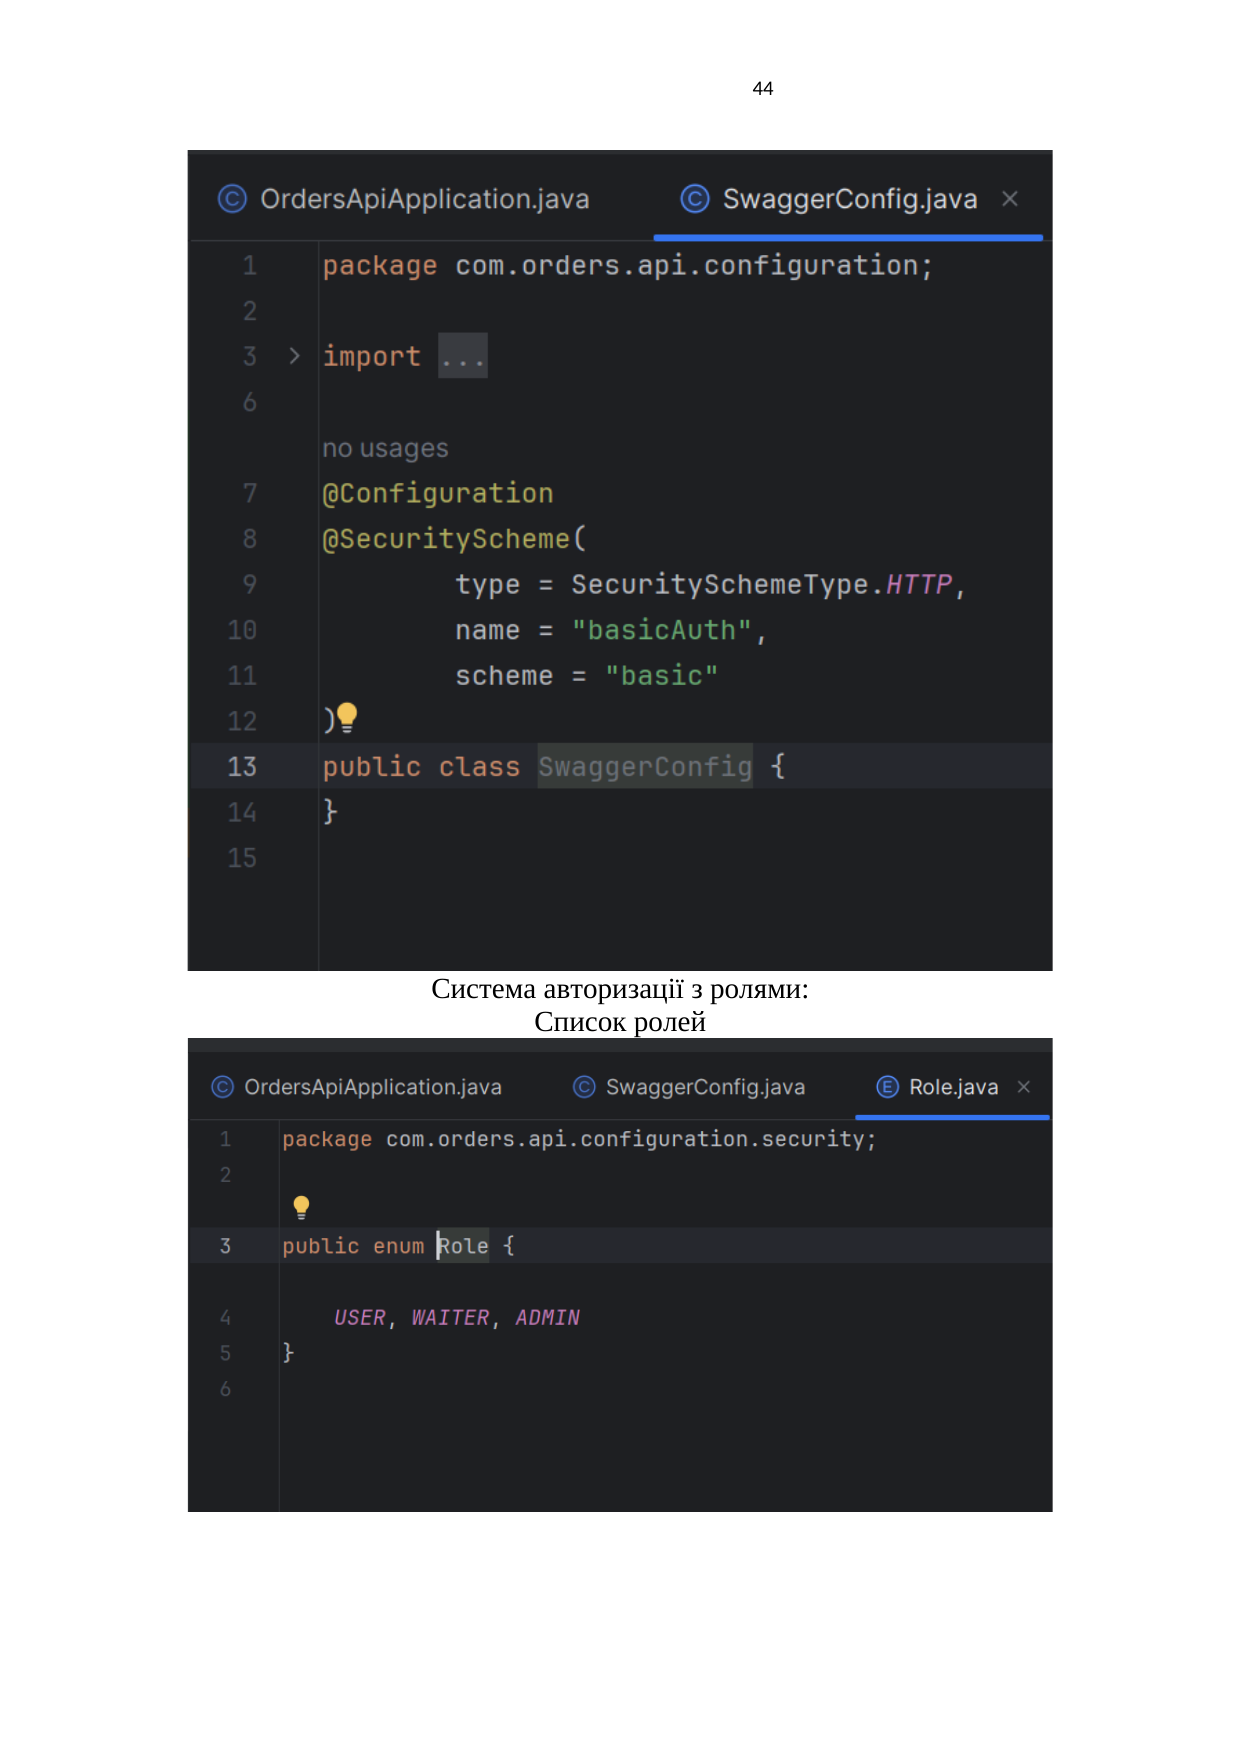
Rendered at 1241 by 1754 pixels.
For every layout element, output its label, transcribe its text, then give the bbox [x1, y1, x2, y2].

picture [187, 1038, 1053, 1512]
text Список ролей [187, 1004, 1053, 1038]
picture [187, 150, 1053, 971]
text Система авторизації з ролями: [187, 971, 1053, 1004]
